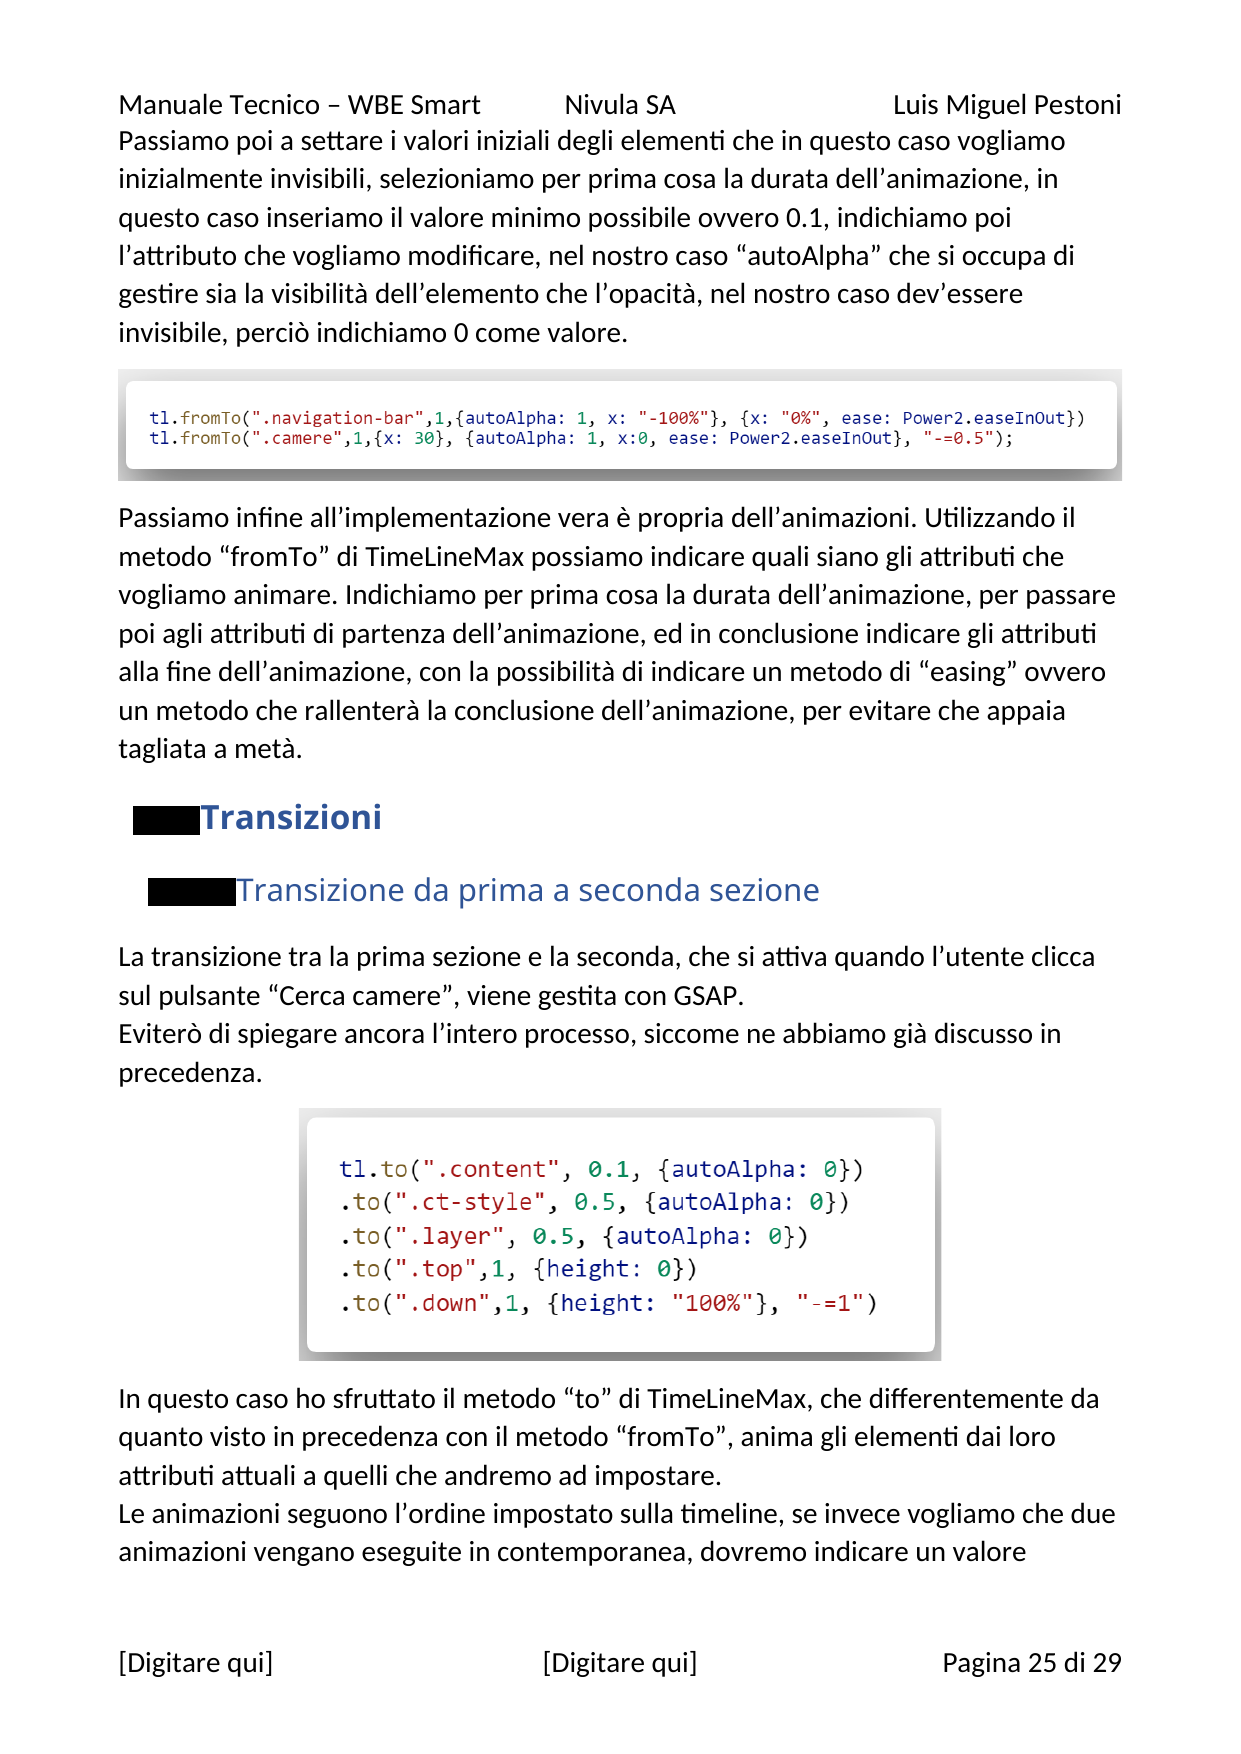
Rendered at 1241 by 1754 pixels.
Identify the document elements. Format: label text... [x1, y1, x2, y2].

text La transizione tra la prima sezione e la seconda, che si attiva quando l’utente clicca sul pulsante “Cerca camere”, viene gestita con GSAP. Eviterò di spiegare ancora l’intero processo, siccome ne abbiamo già discusso in precedenza. [118, 938, 1122, 1089]
subtitle Transizioni [133, 794, 1122, 839]
text Passiamo poi a settare i valori iniziali degli elementi che in questo caso vogliamo inizialmente invisibili, selezioniamo per prima cosa la durata dell’animazione, in questo caso inseriamo il valore minimo possibile ovvero 0.1, indichiamo poi l’attributo che vogliamo modificare, nel nostro caso “autoAlpha” che si occupa di gestire sia la visibilità dell’elemento che l’opacità, nel nostro caso dev’essere invisibile, perciò indichiamo 0 come valore. [118, 122, 1122, 350]
subtitle Transizione da prima a seconda sezione [148, 868, 1122, 910]
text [118, 1380, 1122, 1569]
picture [118, 369, 1123, 481]
text Passiamo infine all’implementazione vera è propria dell’animazioni. Utilizzando il metodo “fromTo” di TimeLineMax possiamo indicare quali siano gli attributi che vogliamo animare. Indichiamo per prima cosa la durata dell’animazione, per passare poi agli attributi di partenza dell’animazione, ed in conclusione indicare gli attributi alla fine dell’animazione, con la possibilità di indicare un metodo di “easing” ovvero un metodo che rallenterà la conclusione dell’animazione, per evitare che appaia tagliata a metà. [118, 499, 1122, 766]
picture [298, 1108, 942, 1361]
